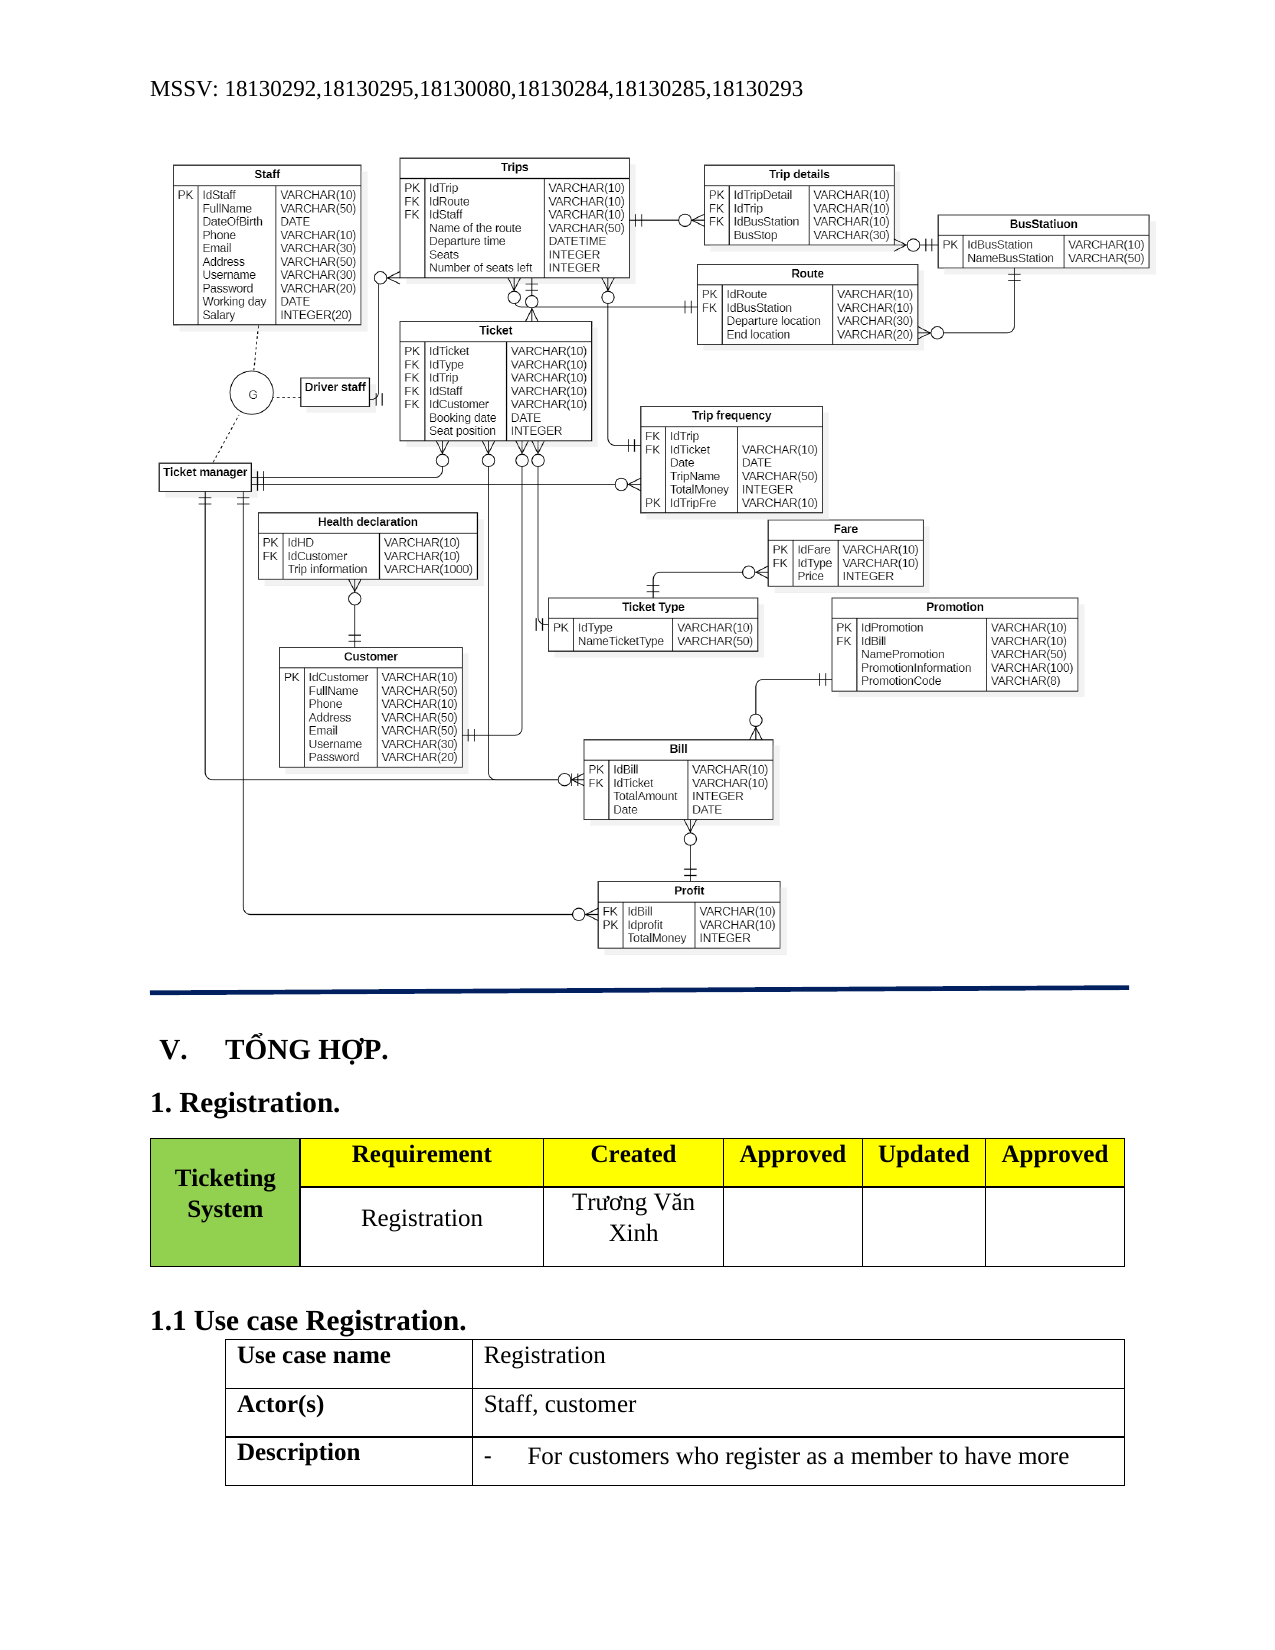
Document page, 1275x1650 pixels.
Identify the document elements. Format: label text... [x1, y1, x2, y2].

text 1. Registration. [150, 1085, 1183, 1119]
table_header Approved [986, 1139, 1124, 1186]
list TỔNG HỢP. [187, 1032, 1183, 1066]
table_cell [724, 1188, 862, 1266]
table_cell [473, 1438, 1124, 1485]
table_cell [863, 1188, 985, 1266]
table_header Use case name [226, 1340, 472, 1388]
table_header Created [544, 1139, 723, 1186]
table_cell [986, 1188, 1124, 1266]
table_cell Description [226, 1438, 472, 1485]
table_header Requirement [301, 1139, 543, 1186]
table_header Registration [473, 1340, 1124, 1388]
table_header Updated [863, 1139, 985, 1186]
picture [150, 150, 1184, 983]
table_cell Trương Văn Xinh [544, 1188, 723, 1266]
table_header Ticketing System [151, 1139, 299, 1266]
table_cell Staff, customer [473, 1389, 1124, 1436]
table_header Approved [724, 1139, 862, 1186]
table_cell Registration [301, 1188, 543, 1266]
text 1.1 Use case Registration. [150, 1303, 1183, 1337]
table_cell Actor(s) [226, 1389, 472, 1436]
